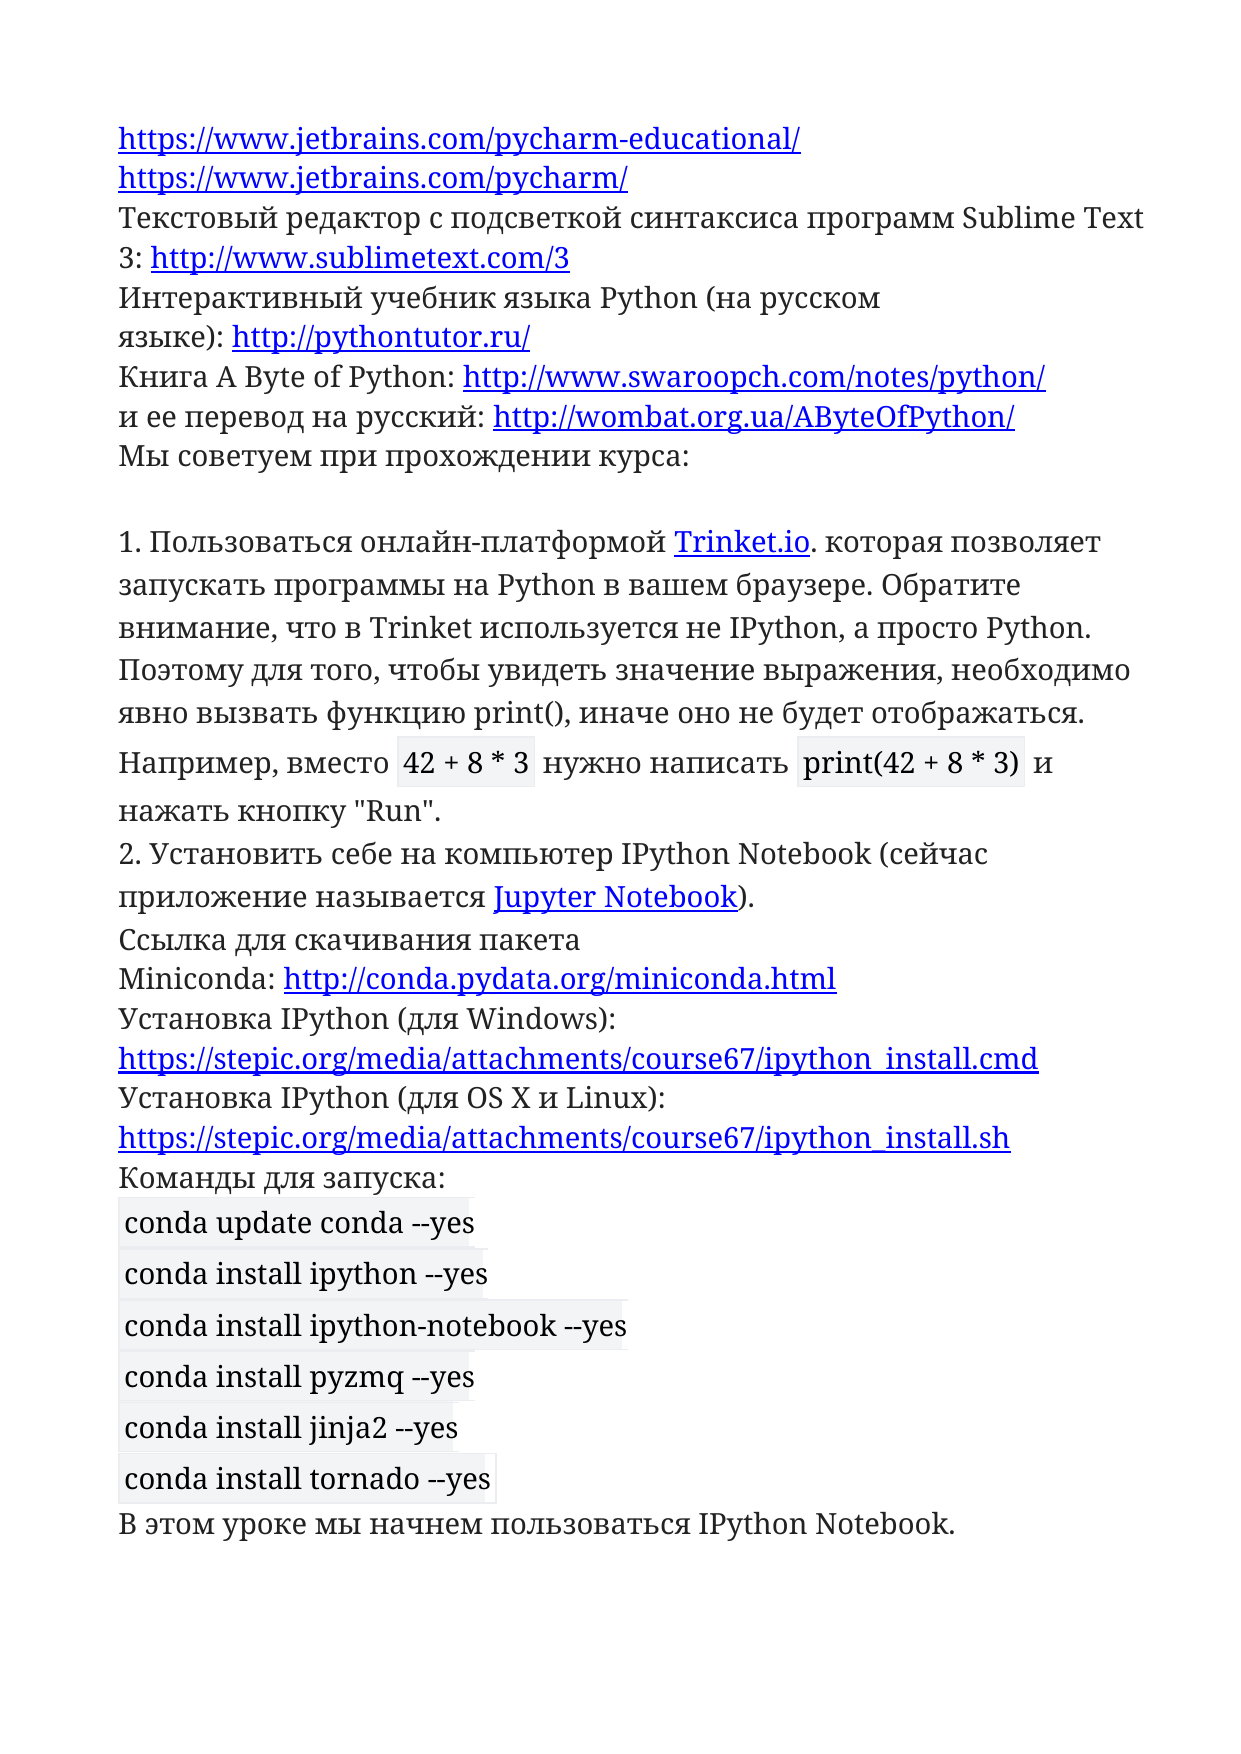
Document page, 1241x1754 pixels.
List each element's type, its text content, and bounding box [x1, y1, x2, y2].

text Интерактивный учебник языка Python (на русском языке): http://pythontutor.ru/ [118, 277, 1152, 356]
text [118, 118, 1152, 197]
text Команды для запуска: conda update conda --yes conda install ipython --yes conda install ipython-notebook --yes conda install pyzmq --yes conda install jinja2 --yes conda install tornado --yes [118, 1157, 1152, 1504]
text Мы советуем при прохождении курса: 1. Пользоваться онлайн-платформой Trinket.io. которая позволяет запускать программы на Python в вашем браузере. Обратите внимание, что в Trinket используется не IPython, а просто Python. Поэтому для того, чтобы увидеть значение выражения, необходимо явно вызвать функцию print(), иначе оно не будет отображаться. Например, вместо 42 + 8 * 3 нужно написать print(42 + 8 * 3) и нажать кнопку "Run". 2. Установить себе на компьютер IPython Notebook (сейчас приложение называется Jupyter Notebook). [118, 436, 1152, 916]
text Текстовый редактор с подсветкой синтаксиса программ Sublime Text 3: http://www.sublimetext.com/3 [118, 197, 1152, 277]
text Установка IPython (для OS X и Linux): https://stepic.org/media/attachments/course67/ipython_install.sh [118, 1078, 1152, 1157]
text Книга A Byte of Python: http://www.swaroopch.com/notes/python/ и ее перевод на русский: http://wombat.org.ua/AByteOfPython/ [118, 356, 1152, 436]
text Cсылка для скачивания пакета Miniconda: http://conda.pydata.org/miniconda.html [118, 919, 1152, 998]
text Установка IPython (для Windows): https://stepic.org/media/attachments/course67/ipython_install.cmd [118, 998, 1152, 1078]
text В этом уроке мы начнем пользоваться IPython Notebook. [118, 1504, 1152, 1543]
